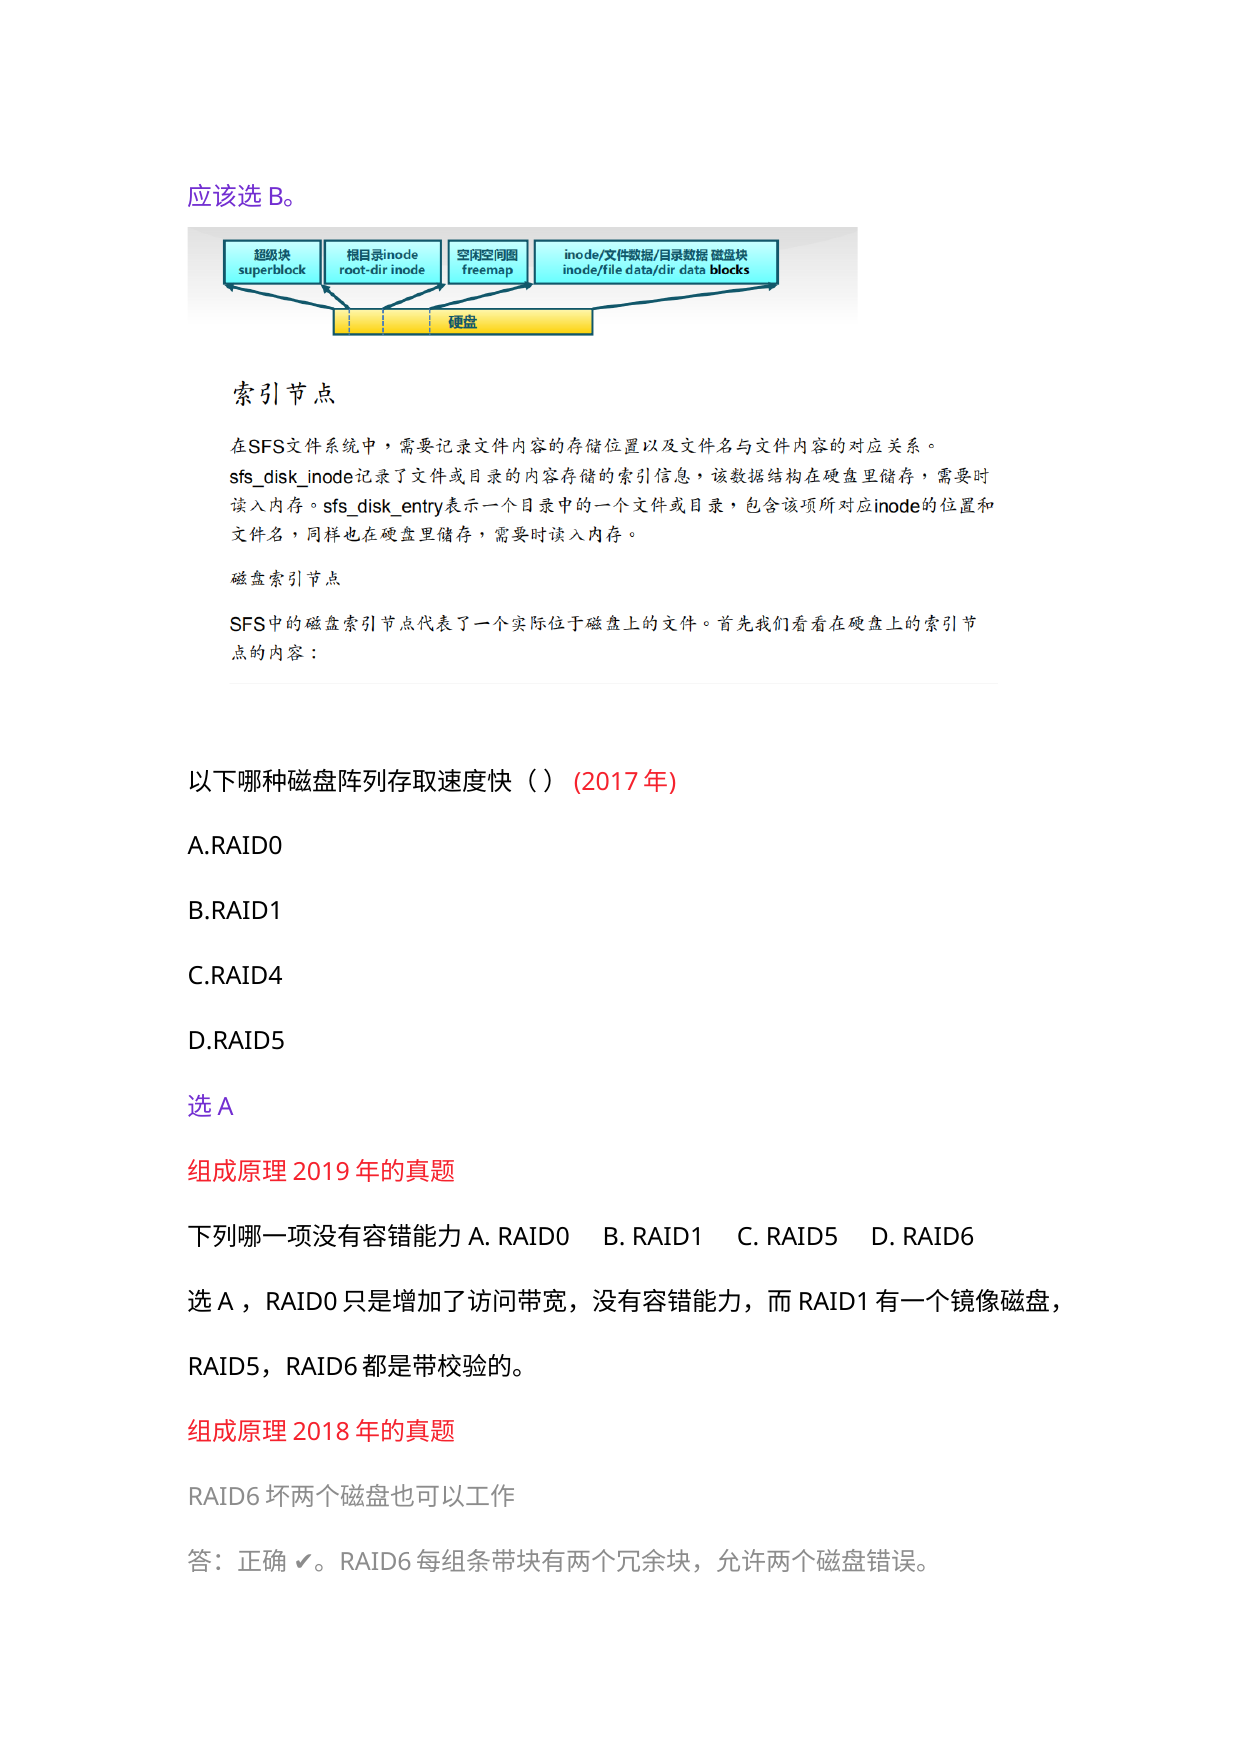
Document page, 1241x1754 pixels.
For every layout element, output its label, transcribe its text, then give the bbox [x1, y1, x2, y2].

text 应该选B。 [187, 162, 1053, 227]
text 组成原理2018年的真题 [187, 1397, 1053, 1462]
text A.RAID0 [187, 812, 1053, 877]
text C.RAID4 [187, 942, 1053, 1007]
picture [187, 357, 1053, 684]
text 选A [187, 1072, 1053, 1137]
text 选A ，RAID0只是增加了访问带宽，没有容错能力，而RAID1有一个镜像磁盘，RAID5，RAID6都是带校验的。 [187, 1267, 1053, 1397]
text 组成原理2019年的真题 [187, 1137, 1053, 1202]
text 下列哪⼀项没有容错能⼒ A. RAID0 B. RAID1 C. RAID5 D. RAID6 [187, 1202, 1053, 1267]
picture [187, 227, 858, 336]
text D.RAID5 [187, 1007, 1053, 1072]
text B.RAID1 [187, 877, 1053, 942]
text RAID6坏两个磁盘也可以工作 [187, 1462, 1053, 1527]
text 以下哪种磁盘阵列存取速度快（ ） (2017年) [187, 747, 1053, 812]
text 答：正确 ✔。RAID6每组条带块有两个冗余块，允许两个磁盘错误。 [187, 1527, 1053, 1592]
